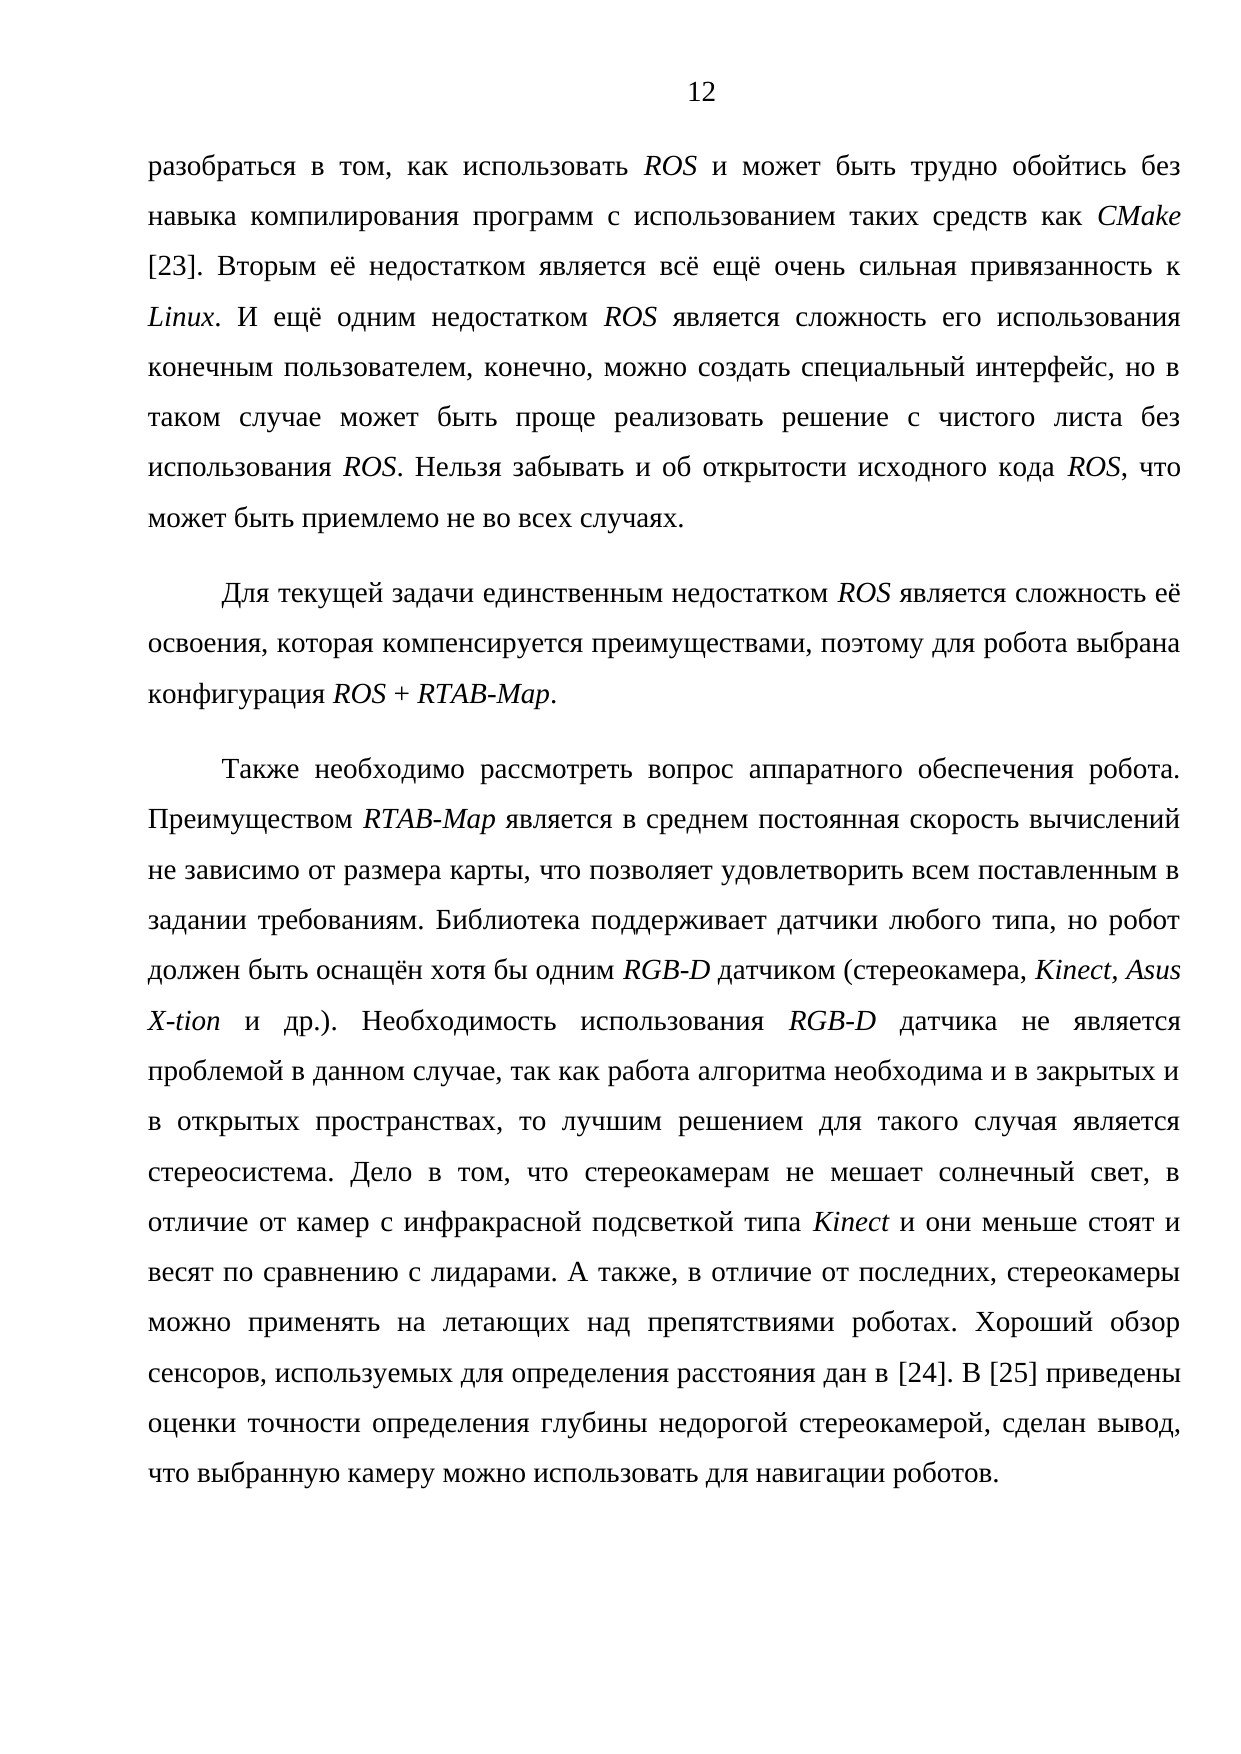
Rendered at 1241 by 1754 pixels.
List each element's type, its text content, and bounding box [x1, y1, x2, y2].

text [148, 148, 1181, 533]
text Также необходимо рассмотреть вопрос аппаратного обеспечения робота. Преимуществом RTAB-Map является в среднем постоянная скорость вычислений не зависимо от размера карты, что позволяет удовлетворить всем поставленным в задании требованиям. Библиотека поддерживает датчики любого типа, но робот должен быть оснащён хотя бы одним RGB-D датчиком (стереокамера, Kinect, Asus X-tion и др.). Необходимость использования RGB-D датчика не является проблемой в данном случае, так как работа алгоритма необходима и в закрытых и в открытых пространствах, то лучшим решением для такого случая является стереосистема. Дело в том, что стереокамерам не мешает солнечный свет, в отличие от камер с инфракрасной подсветкой типа Kinect и они меньше стоят и весят по сравнению с лидарами. А также, в отличие от последних, стереокамеры можно применять на летающих над препятствиями роботах. Хороший обзор сенсоров, используемых для определения расстояния дан в . В приведены оценки точности определения глубины недорогой стереокамерой, сделан вывод, что выбранную камеру можно использовать для навигации роботов. [148, 751, 1181, 1489]
text Для текущей задачи единственным недостатком ROS является сложность её освоения, которая компенсируется преимуществами, поэтому для робота выбрана конфигурация ROS + RTAB-Map. [148, 575, 1181, 709]
